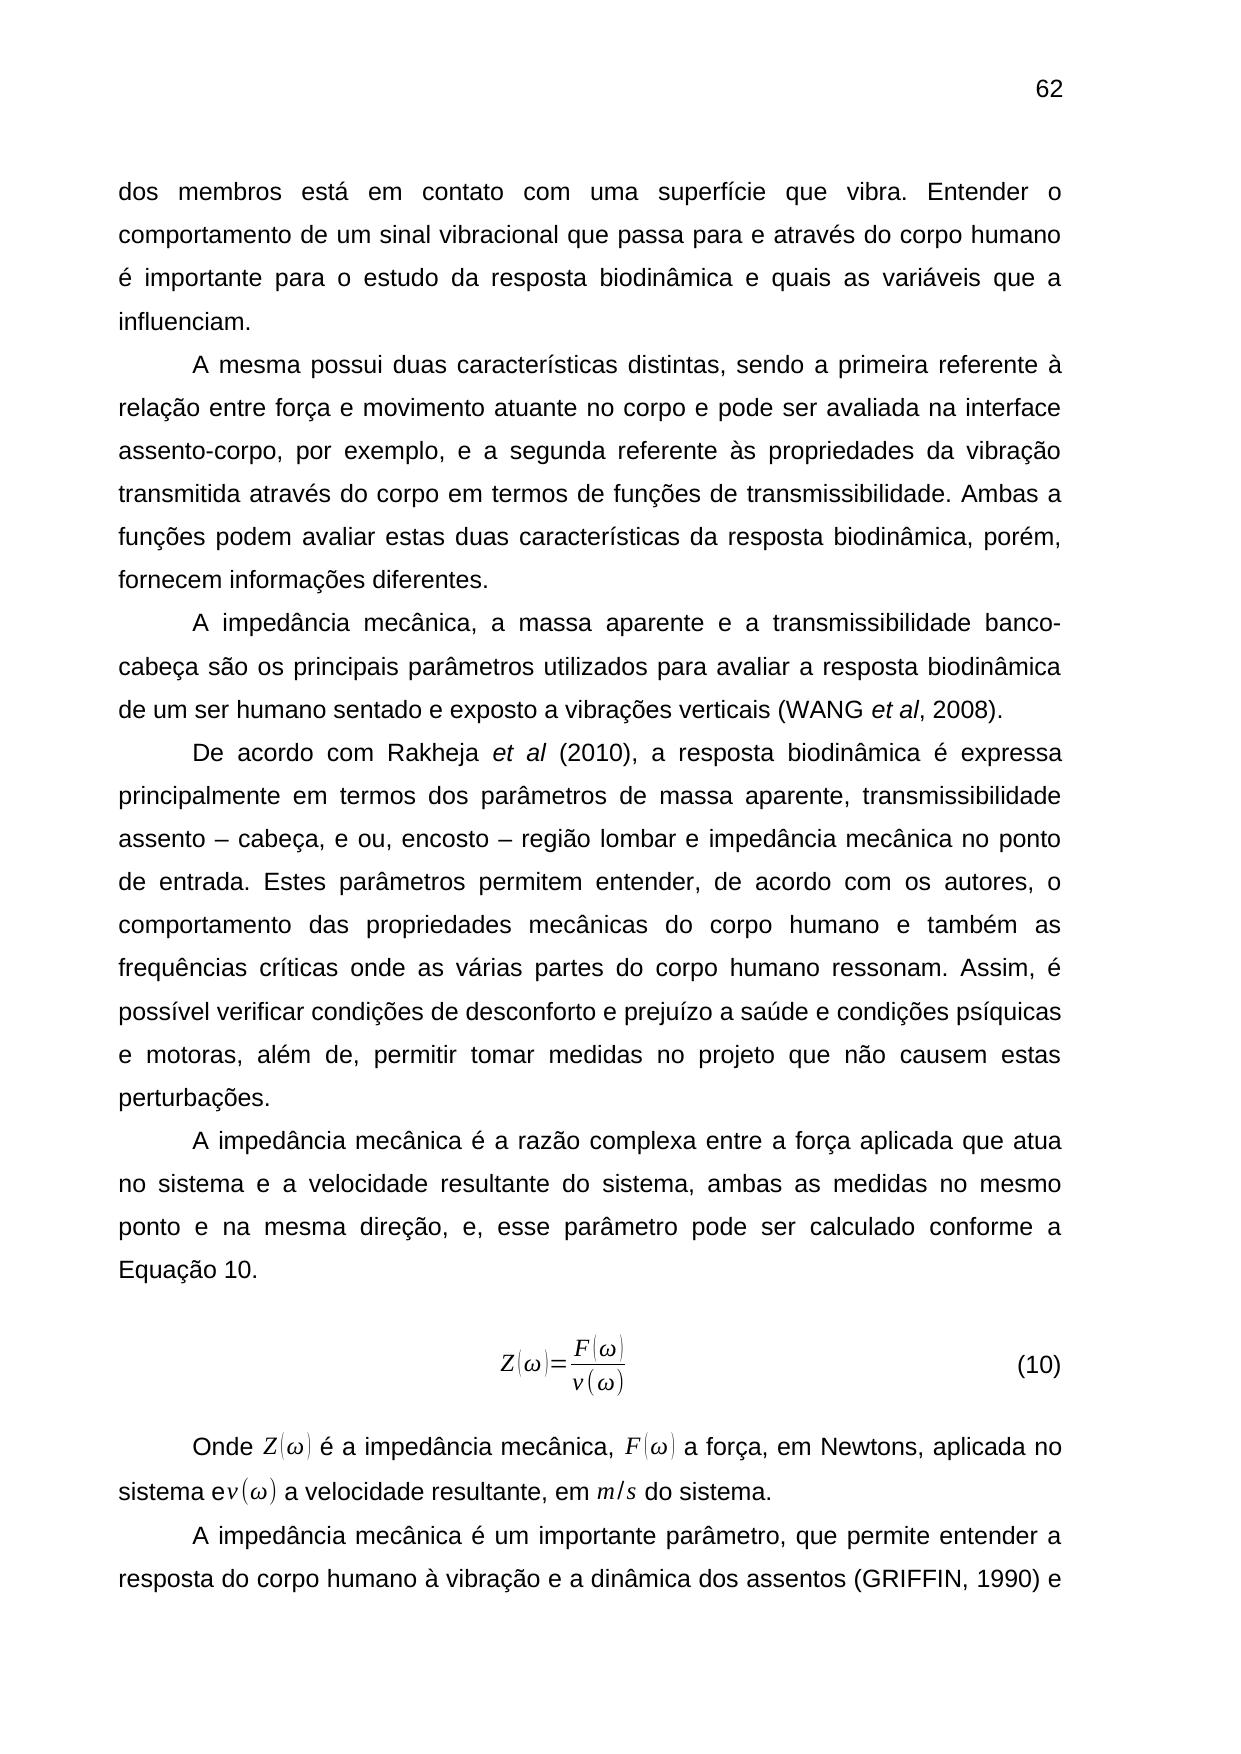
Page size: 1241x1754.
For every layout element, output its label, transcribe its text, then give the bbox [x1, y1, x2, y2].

table_header [107, 1299, 1004, 1431]
text Onde é a impedância mecânica, a força, em Newtons, aplicada no sistema e a velocidade resultante, em do sistema. [118, 1431, 1063, 1506]
text A mesma possui duas características distintas, sendo a primeira referente à relação entre força e movimento atuante no corpo e pode ser avaliada na interface assento-corpo, por exemplo, e a segunda referente às propriedades da vibração transmitida através do corpo em termos de funções de transmissibilidade. Ambas a funções podem avaliar estas duas características da resposta biodinâmica, porém, fornecem informações diferentes. [118, 350, 1063, 594]
text A impedância mecânica, a massa aparente e a transmissibilidade banco-cabeça são os principais parâmetros utilizados para avaliar a resposta biodinâmica de um ser humano sentado e exposto a vibrações verticais (WANG et al, 2008). [118, 608, 1063, 723]
text De acordo com Rakheja et al (2010), a resposta biodinâmica é expressa principalmente em termos dos parâmetros de massa aparente, transmissibilidade assento – cabeça, e ou, encosto – região lombar e impedância mecânica no ponto de entrada. Estes parâmetros permitem entender, de acordo com os autores, o comportamento das propriedades mecânicas do corpo humano e também as frequências críticas onde as várias partes do corpo humano ressonam. Assim, é possível verificar condições de desconforto e prejuízo a saúde e condições psíquicas e motoras, além de, permitir tomar medidas no projeto que não causem estas perturbações. [118, 738, 1063, 1112]
table_header (10) [1004, 1299, 1074, 1431]
text A impedância mecânica é a razão complexa entre a força aplicada que atua no sistema e a velocidade resultante do sistema, ambas as medidas no mesmo ponto e na mesma direção, e, esse parâmetro pode ser calculado conforme a Equação 10. [118, 1126, 1063, 1284]
